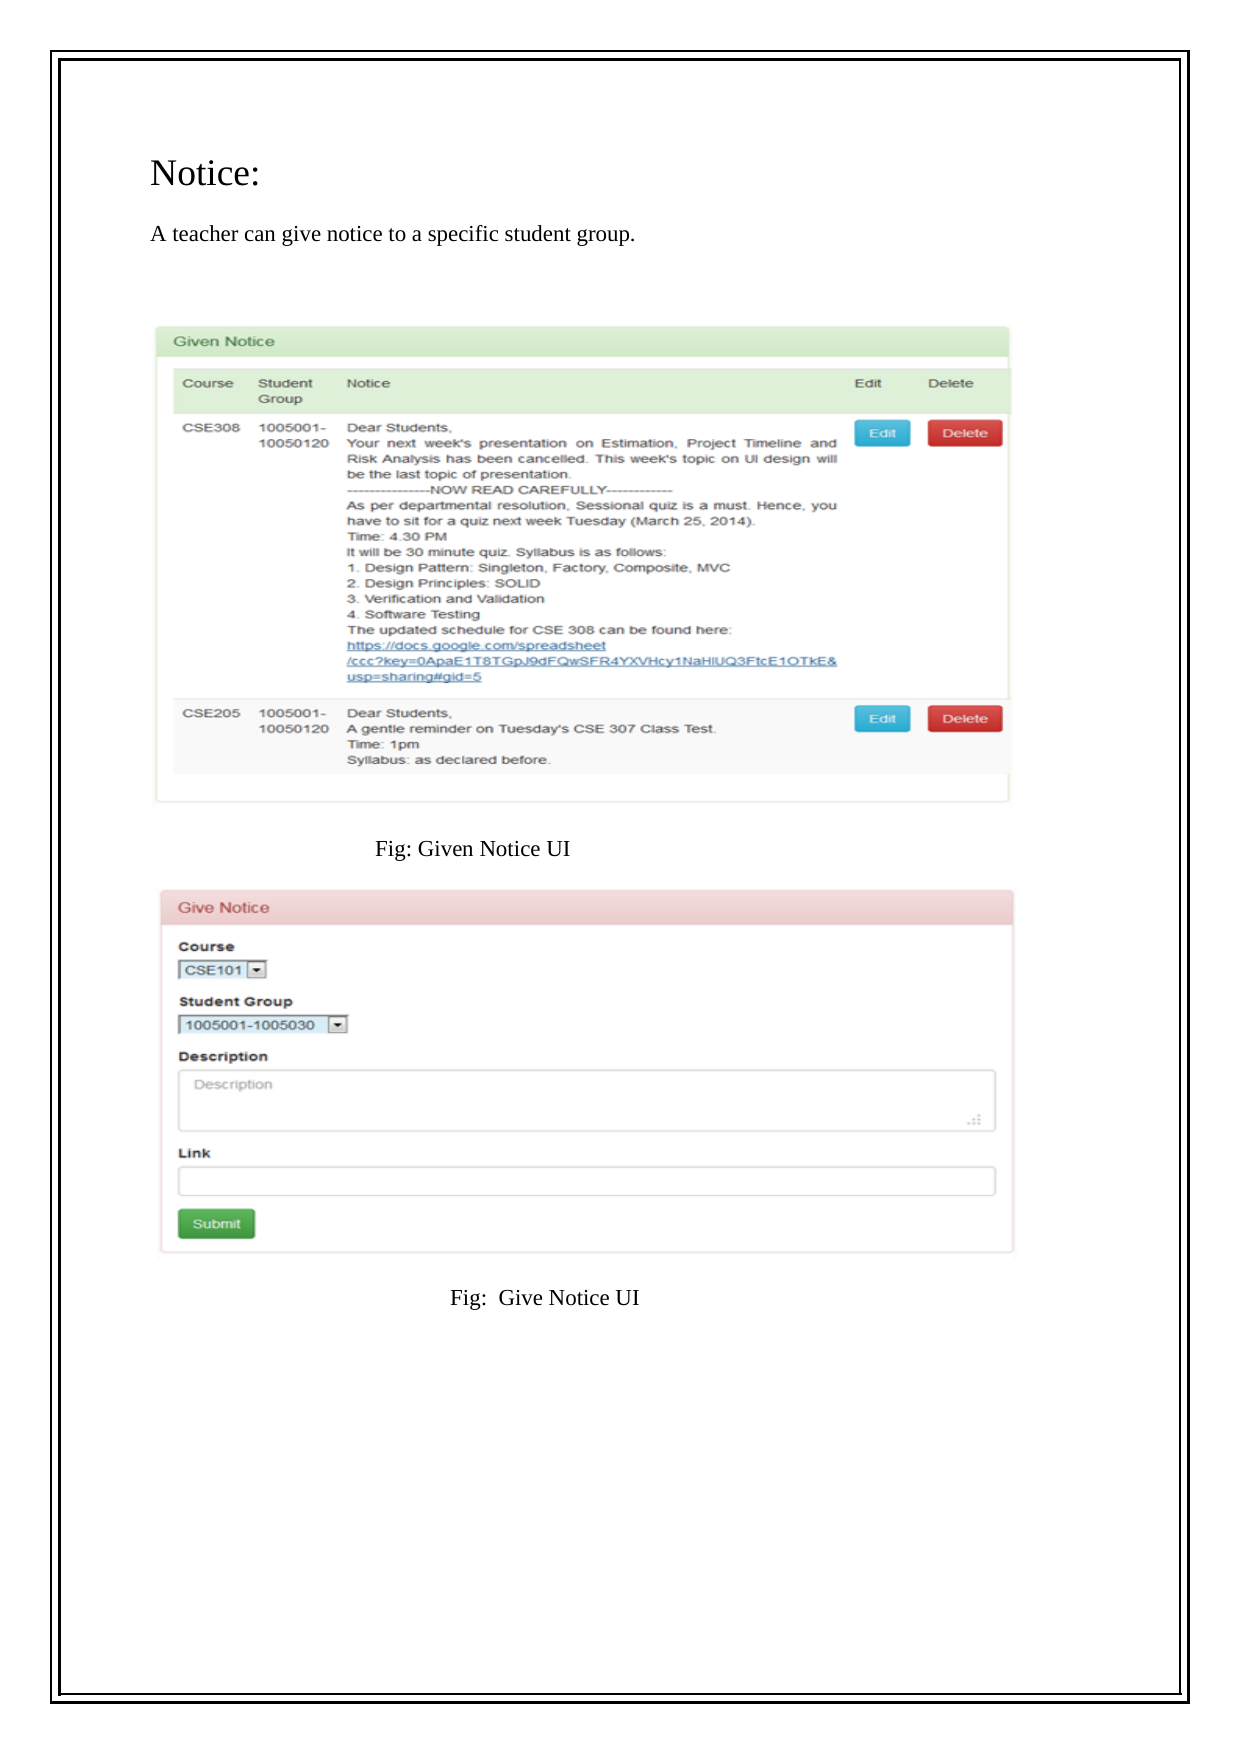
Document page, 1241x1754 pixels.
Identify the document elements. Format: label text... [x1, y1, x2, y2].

text Fig: Given Notice UI [150, 835, 1090, 861]
picture [150, 322, 1025, 810]
text Fig: Give Notice UI [150, 1284, 1090, 1311]
text Notice: [150, 150, 1090, 193]
text A teacher can give notice to a specific student group. [150, 220, 1090, 247]
picture [150, 886, 1031, 1260]
